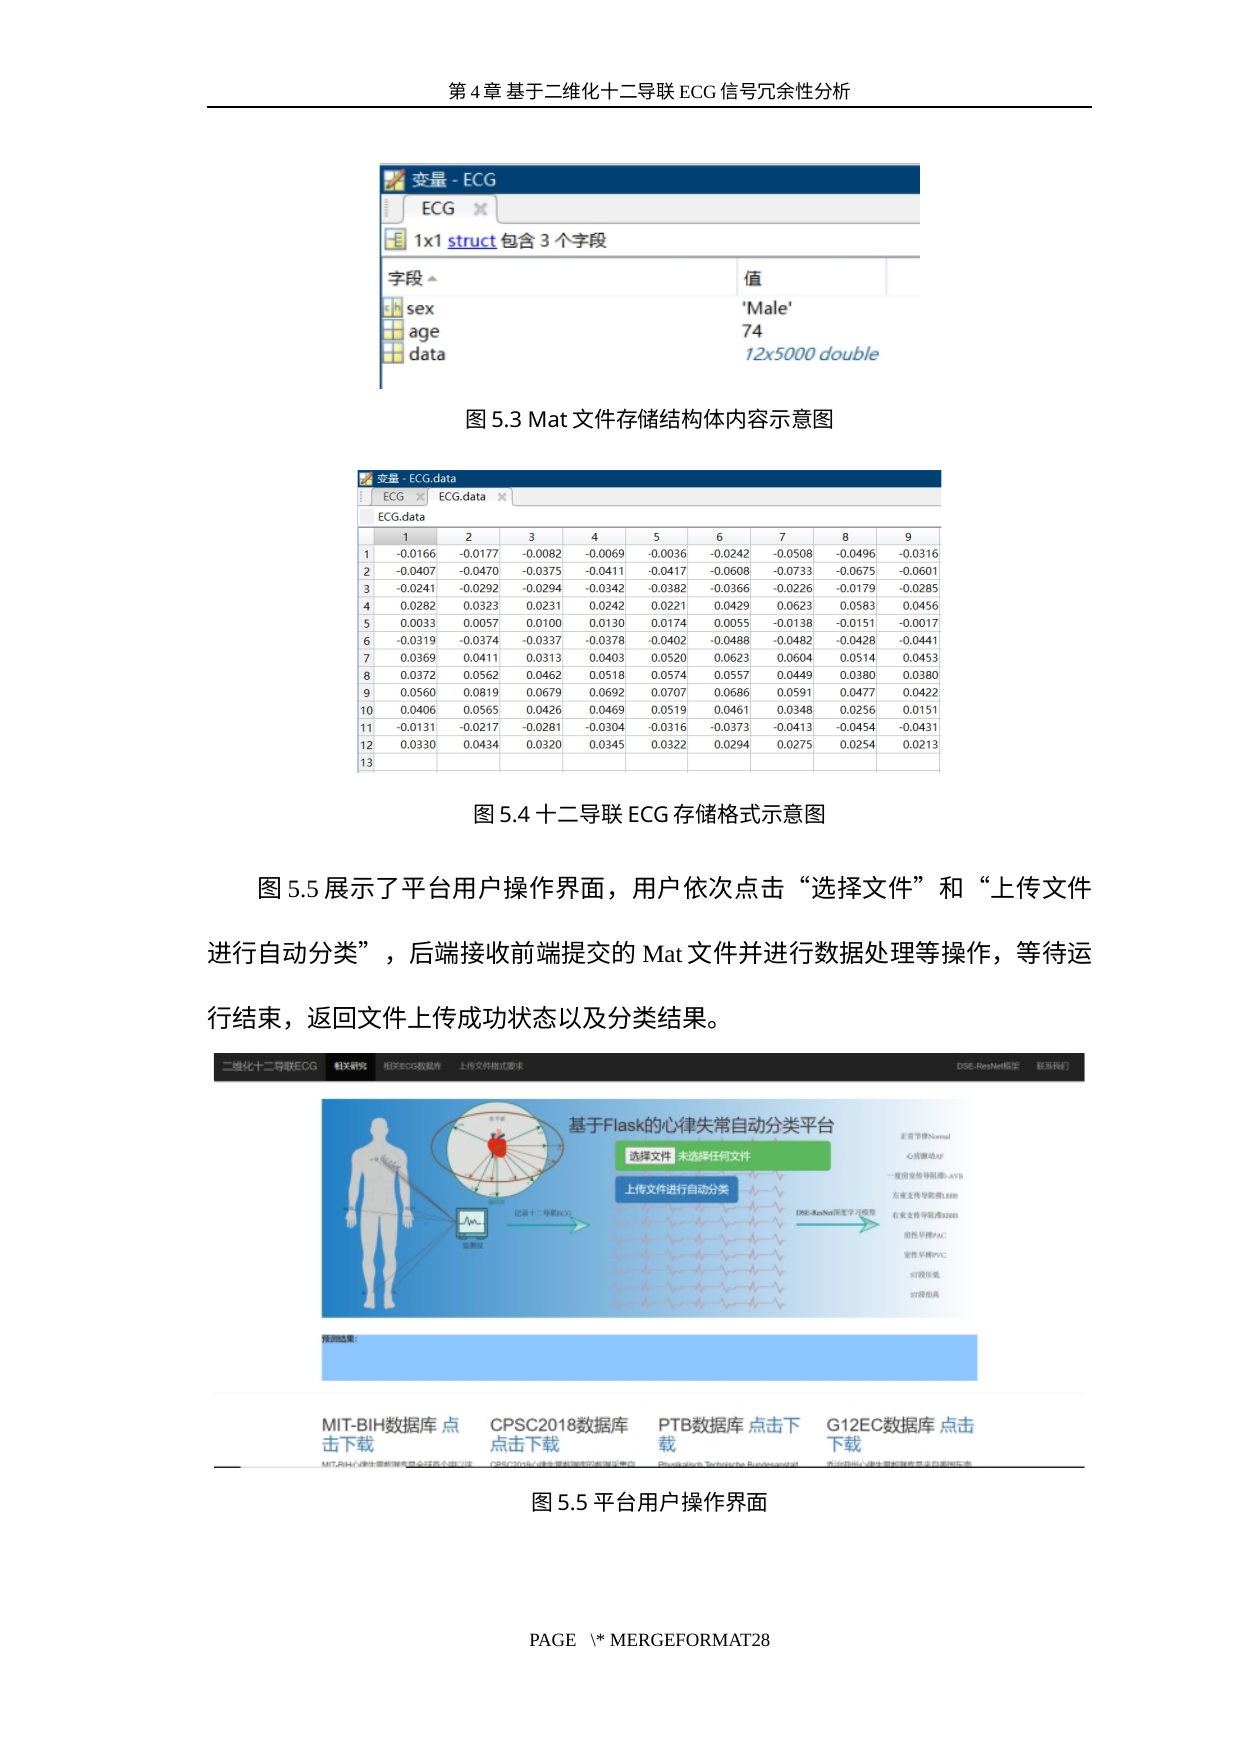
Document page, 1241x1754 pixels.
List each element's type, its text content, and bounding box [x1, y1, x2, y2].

picture [213, 1053, 1086, 1468]
text 图5.5 平台用户操作界面 [207, 1484, 1092, 1517]
picture [357, 470, 942, 774]
text 图5.4 十二导联ECG存储格式示意图 [207, 797, 1092, 829]
text 图5.5展示了平台用户操作界面，用户依次点击“选择文件”和“上传文件进行自动分类”，后端接收前端提交的Mat文件并进行数据处理等操作，等待运行结束，返回文件上传成功状态以及分类结果。 [207, 854, 1092, 1049]
text 图5.3 Mat文件存储结构体内容示意图 [207, 402, 1092, 434]
picture [379, 163, 920, 389]
